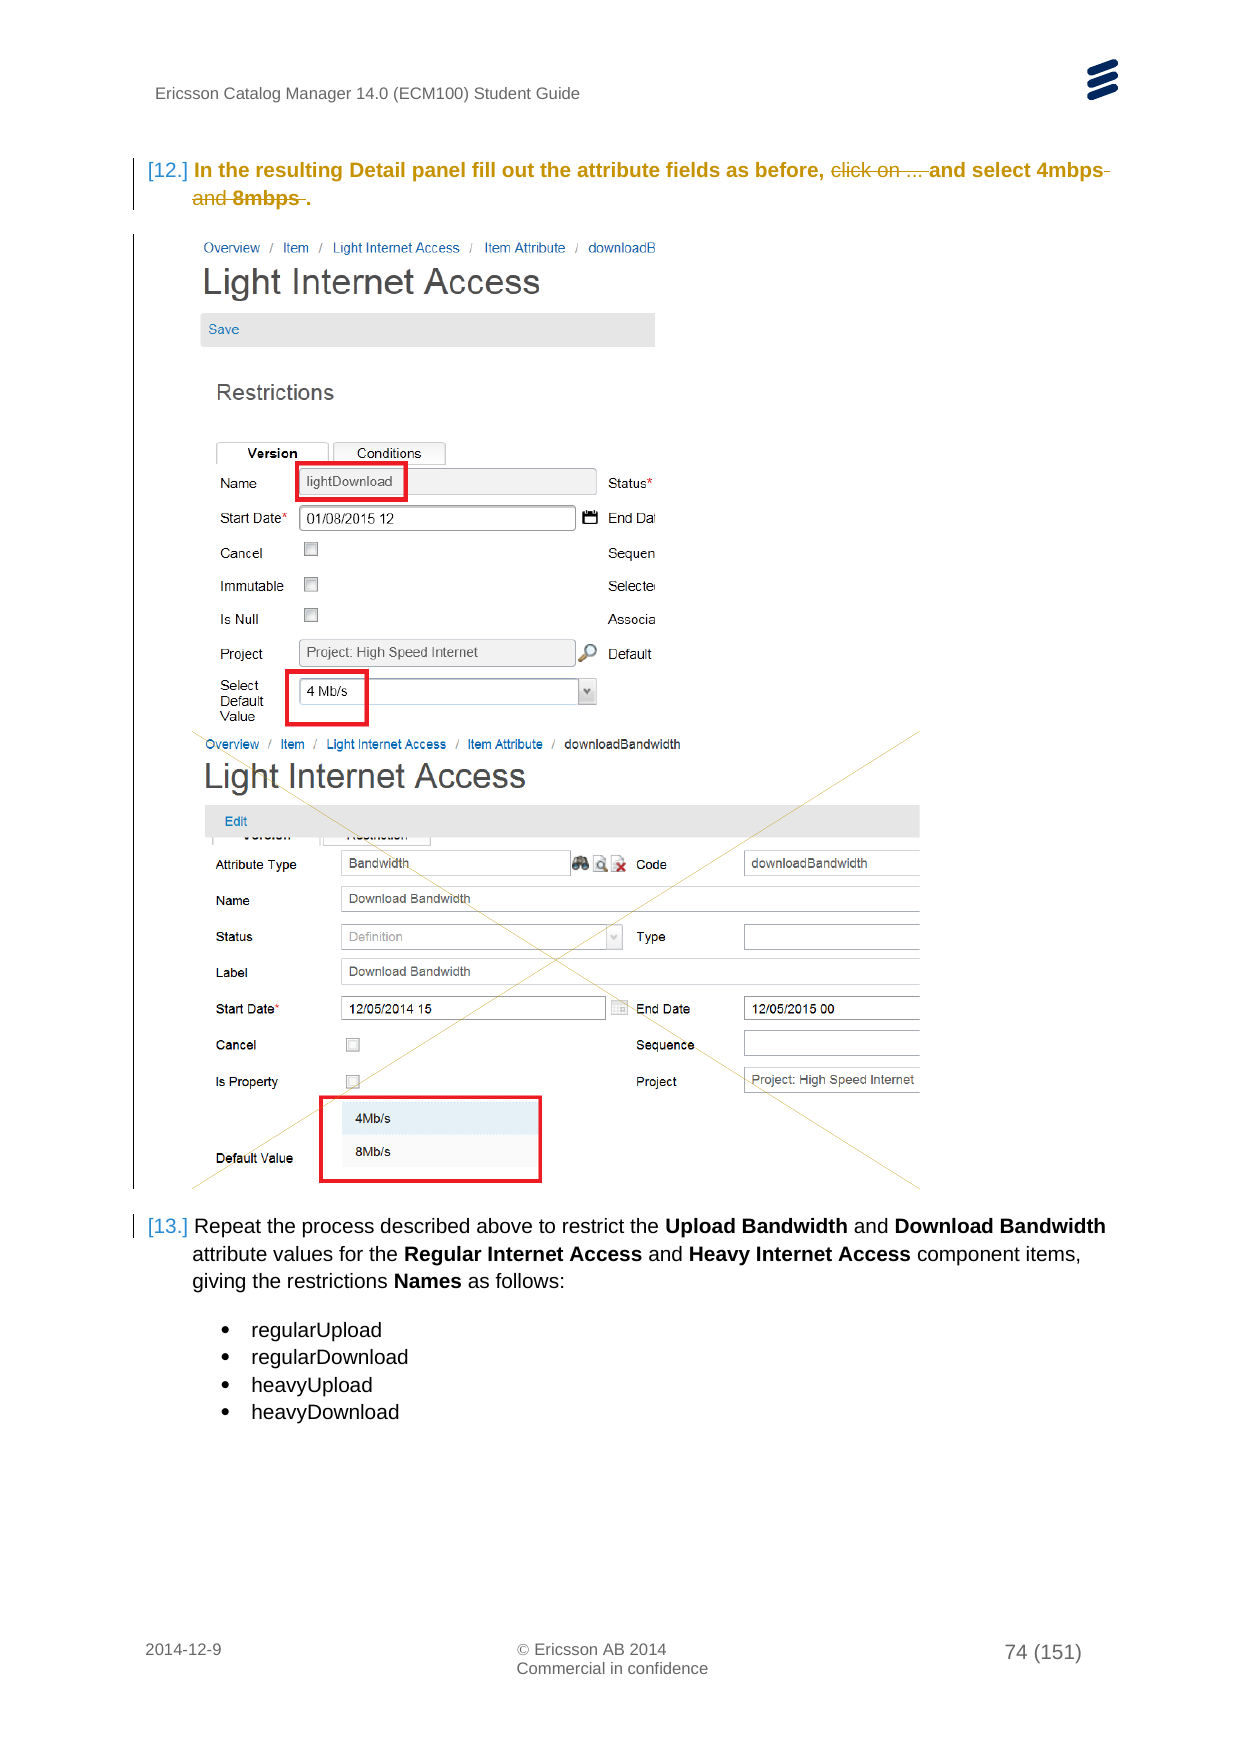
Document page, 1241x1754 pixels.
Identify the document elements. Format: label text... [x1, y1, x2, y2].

list heavyDownload [222, 1400, 1122, 1424]
list heavyUpload [222, 1373, 1122, 1397]
picture [194, 961, 917, 1189]
list regularDownload [222, 1345, 1122, 1369]
picture [558, 732, 920, 1188]
picture [192, 233, 655, 727]
picture [194, 731, 918, 959]
list In the resulting Detail panel fill out the attribute fields as before, and select 4mbps. [148, 158, 1122, 209]
picture [192, 733, 554, 1188]
list Repeat the process described above to restrict the Upload Bandwidth and Download Bandwidth attribute values for the Regular Internet Access and Heavy Internet Access component items, giving the restrictions Names as follows: [148, 1214, 1122, 1293]
list regularUpload [222, 1317, 1122, 1341]
